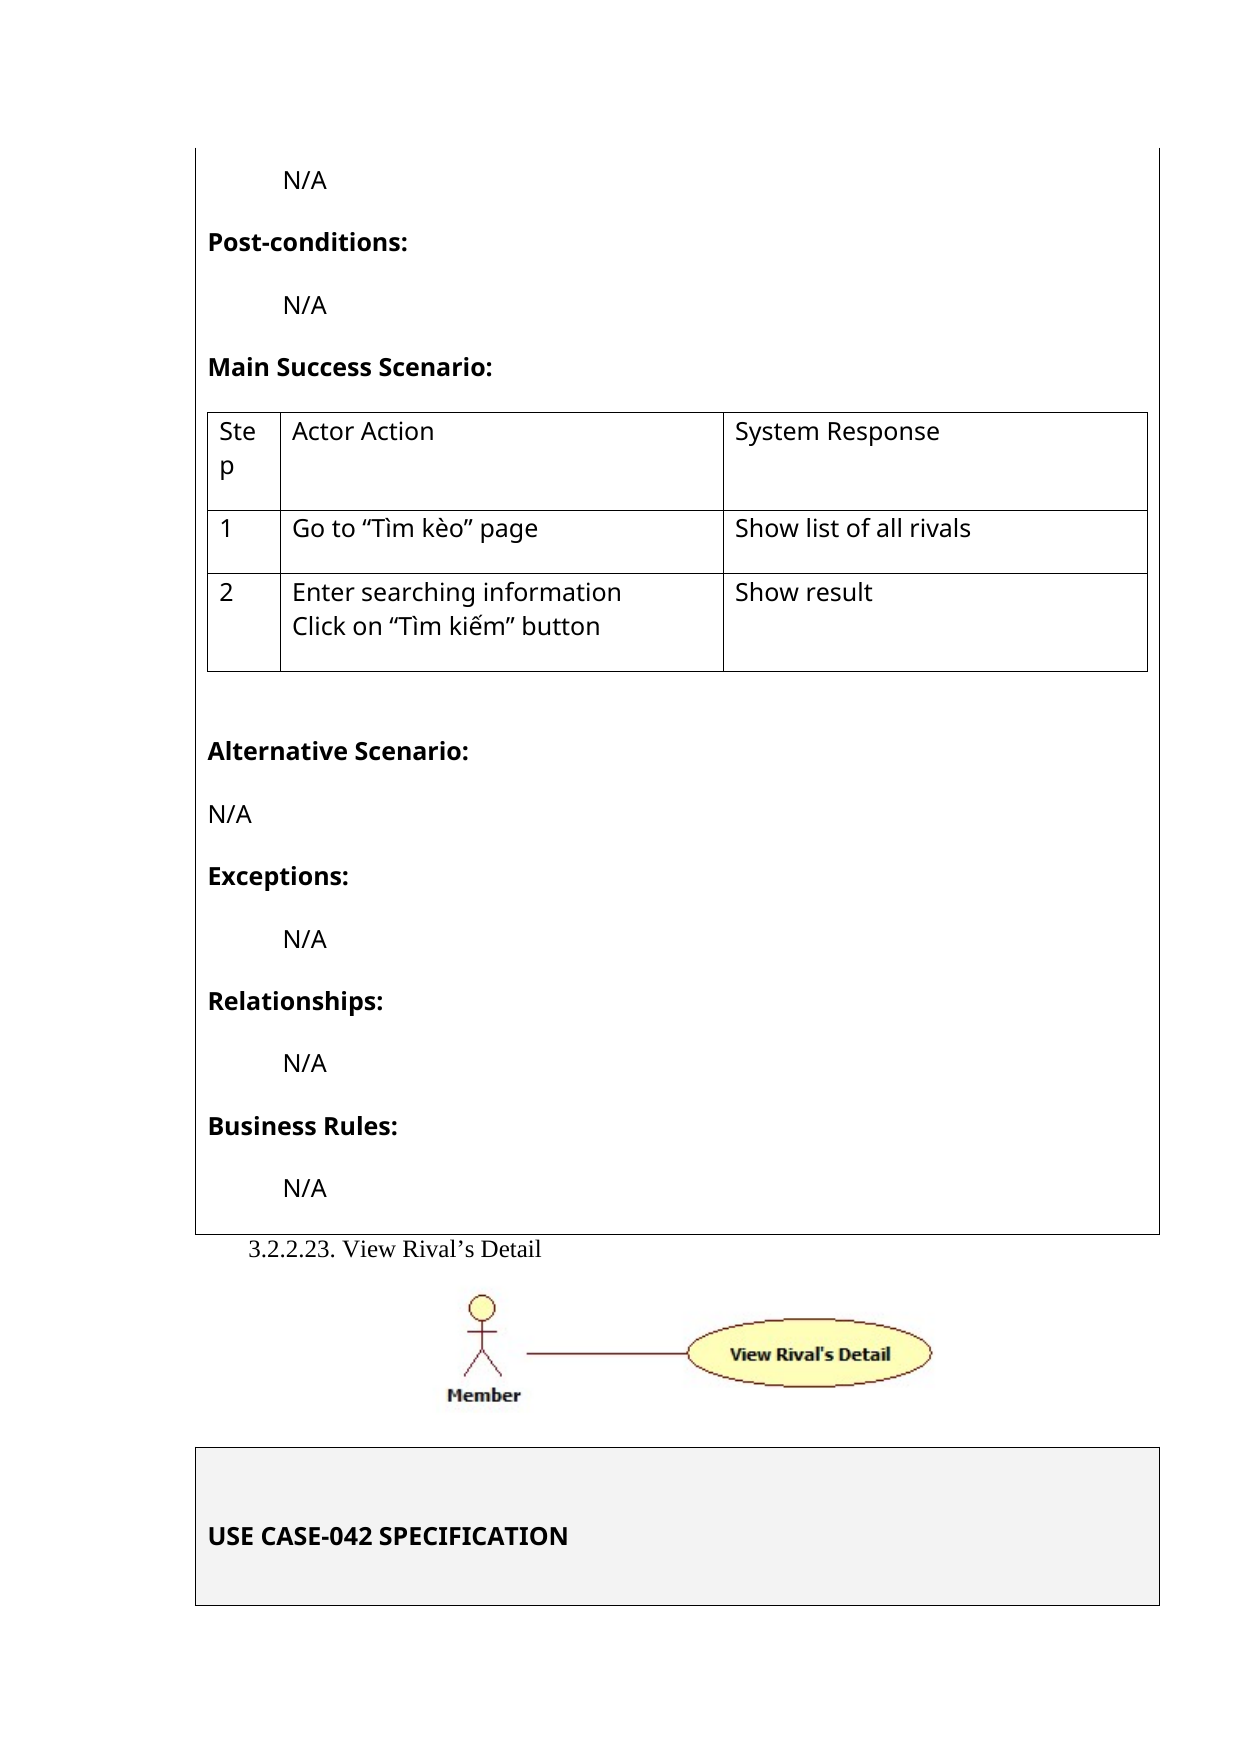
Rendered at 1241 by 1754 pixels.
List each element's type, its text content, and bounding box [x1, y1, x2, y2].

picture [408, 1262, 964, 1446]
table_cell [196, 154, 1159, 1233]
subtitle View Rival’s Detail [248, 1235, 1122, 1263]
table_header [196, 1448, 1159, 1605]
